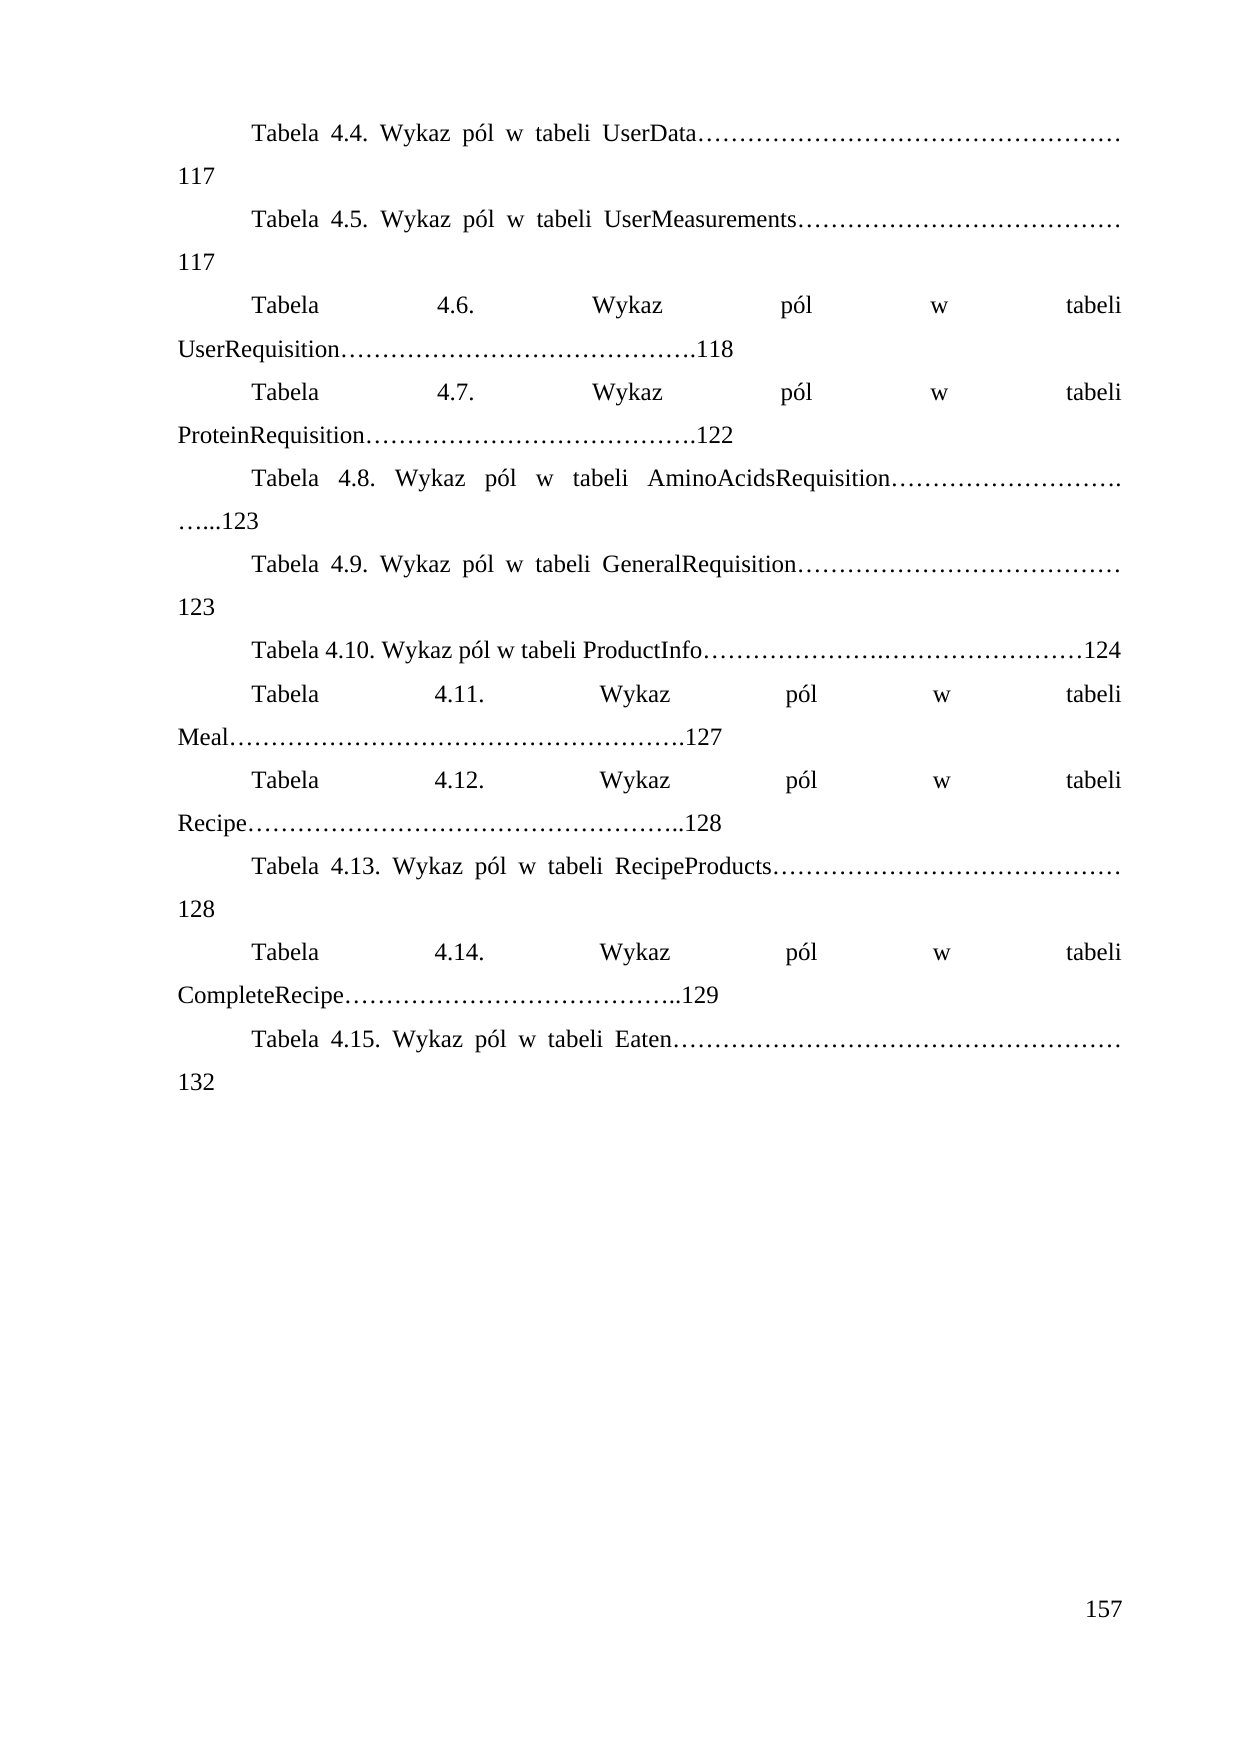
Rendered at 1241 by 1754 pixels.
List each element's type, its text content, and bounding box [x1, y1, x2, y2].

text Tabela 4.4. Wykaz pól w tabeli UserData……………………………………………117 [177, 118, 1122, 190]
text Tabela 4.8. Wykaz pól w tabeli AminoAcidsRequisition……………………….…...123 [177, 463, 1122, 535]
text Tabela 4.9. Wykaz pól w tabeli GeneralRequisition…………………………………123 [177, 549, 1122, 621]
text Tabela 4.6. Wykaz pól w tabeli UserRequisition…………………………………….118 [177, 291, 1122, 362]
text Tabela 4.11. Wykaz pól w tabeli Meal……………………………………………….127 [177, 679, 1122, 751]
text Tabela 4.14. Wykaz pól w tabeli CompleteRecipe…………………………………..129 [177, 937, 1122, 1009]
text Tabela 4.15. Wykaz pól w tabeli Eaten………………………………………………132 [177, 1024, 1122, 1096]
text Tabela 4.5. Wykaz pól w tabeli UserMeasurements…………………………………117 [177, 204, 1122, 276]
text Tabela 4.10. Wykaz pól w tabeli ProductInfo………………….……………………124 [177, 636, 1122, 664]
text Tabela 4.12. Wykaz pól w tabeli Recipe……………………………………………..128 [177, 765, 1122, 837]
text Tabela 4.13. Wykaz pól w tabeli RecipeProducts……………………………………128 [177, 851, 1122, 923]
text Tabela 4.7. Wykaz pól w tabeli ProteinRequisition………………………………….122 [177, 377, 1122, 449]
